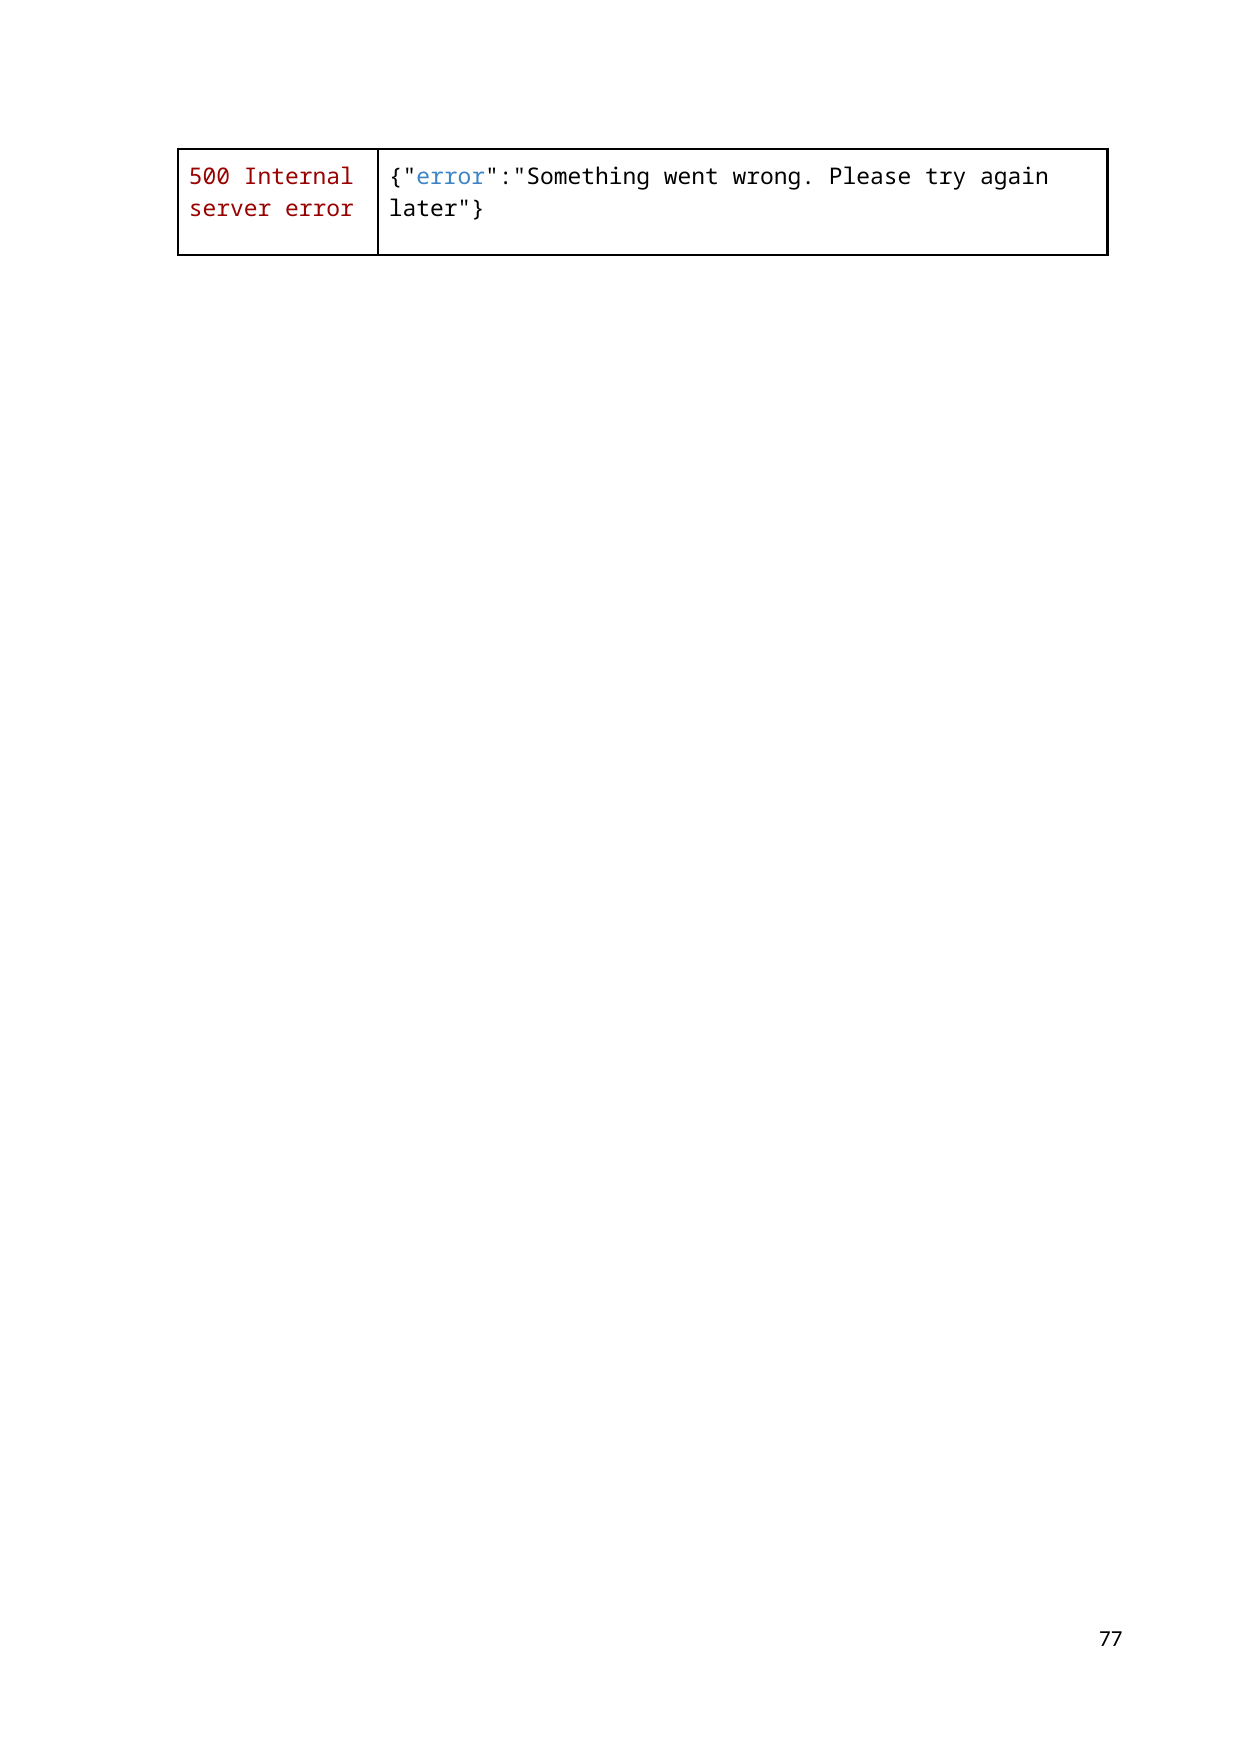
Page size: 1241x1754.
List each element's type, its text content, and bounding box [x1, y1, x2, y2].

table_cell 500 Internal server error [179, 150, 377, 254]
table_cell {"error":"Something went wrong. Please try again later"} [379, 150, 1106, 254]
